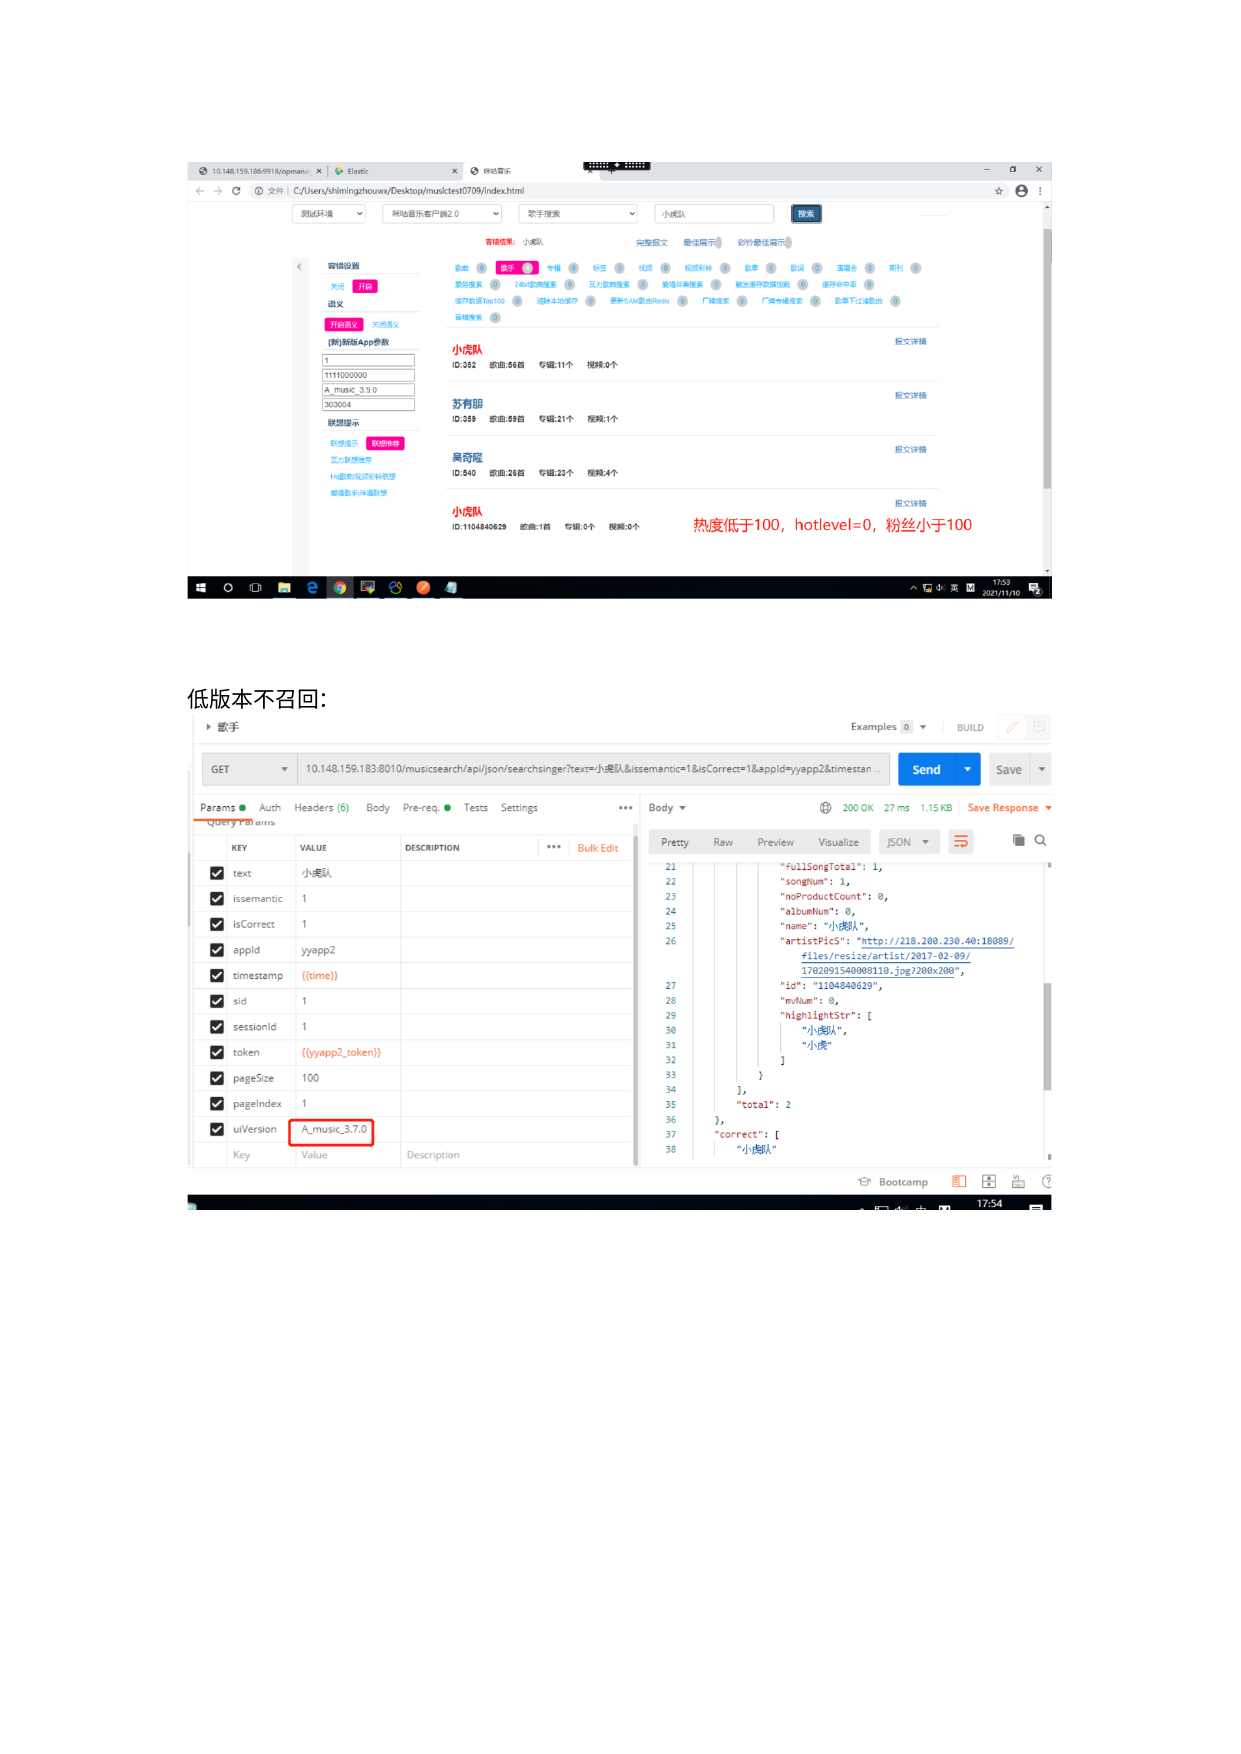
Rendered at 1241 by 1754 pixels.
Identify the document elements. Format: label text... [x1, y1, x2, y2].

picture [187, 714, 1052, 1210]
picture [187, 162, 1052, 599]
text 低版本不召回： [187, 682, 1053, 714]
